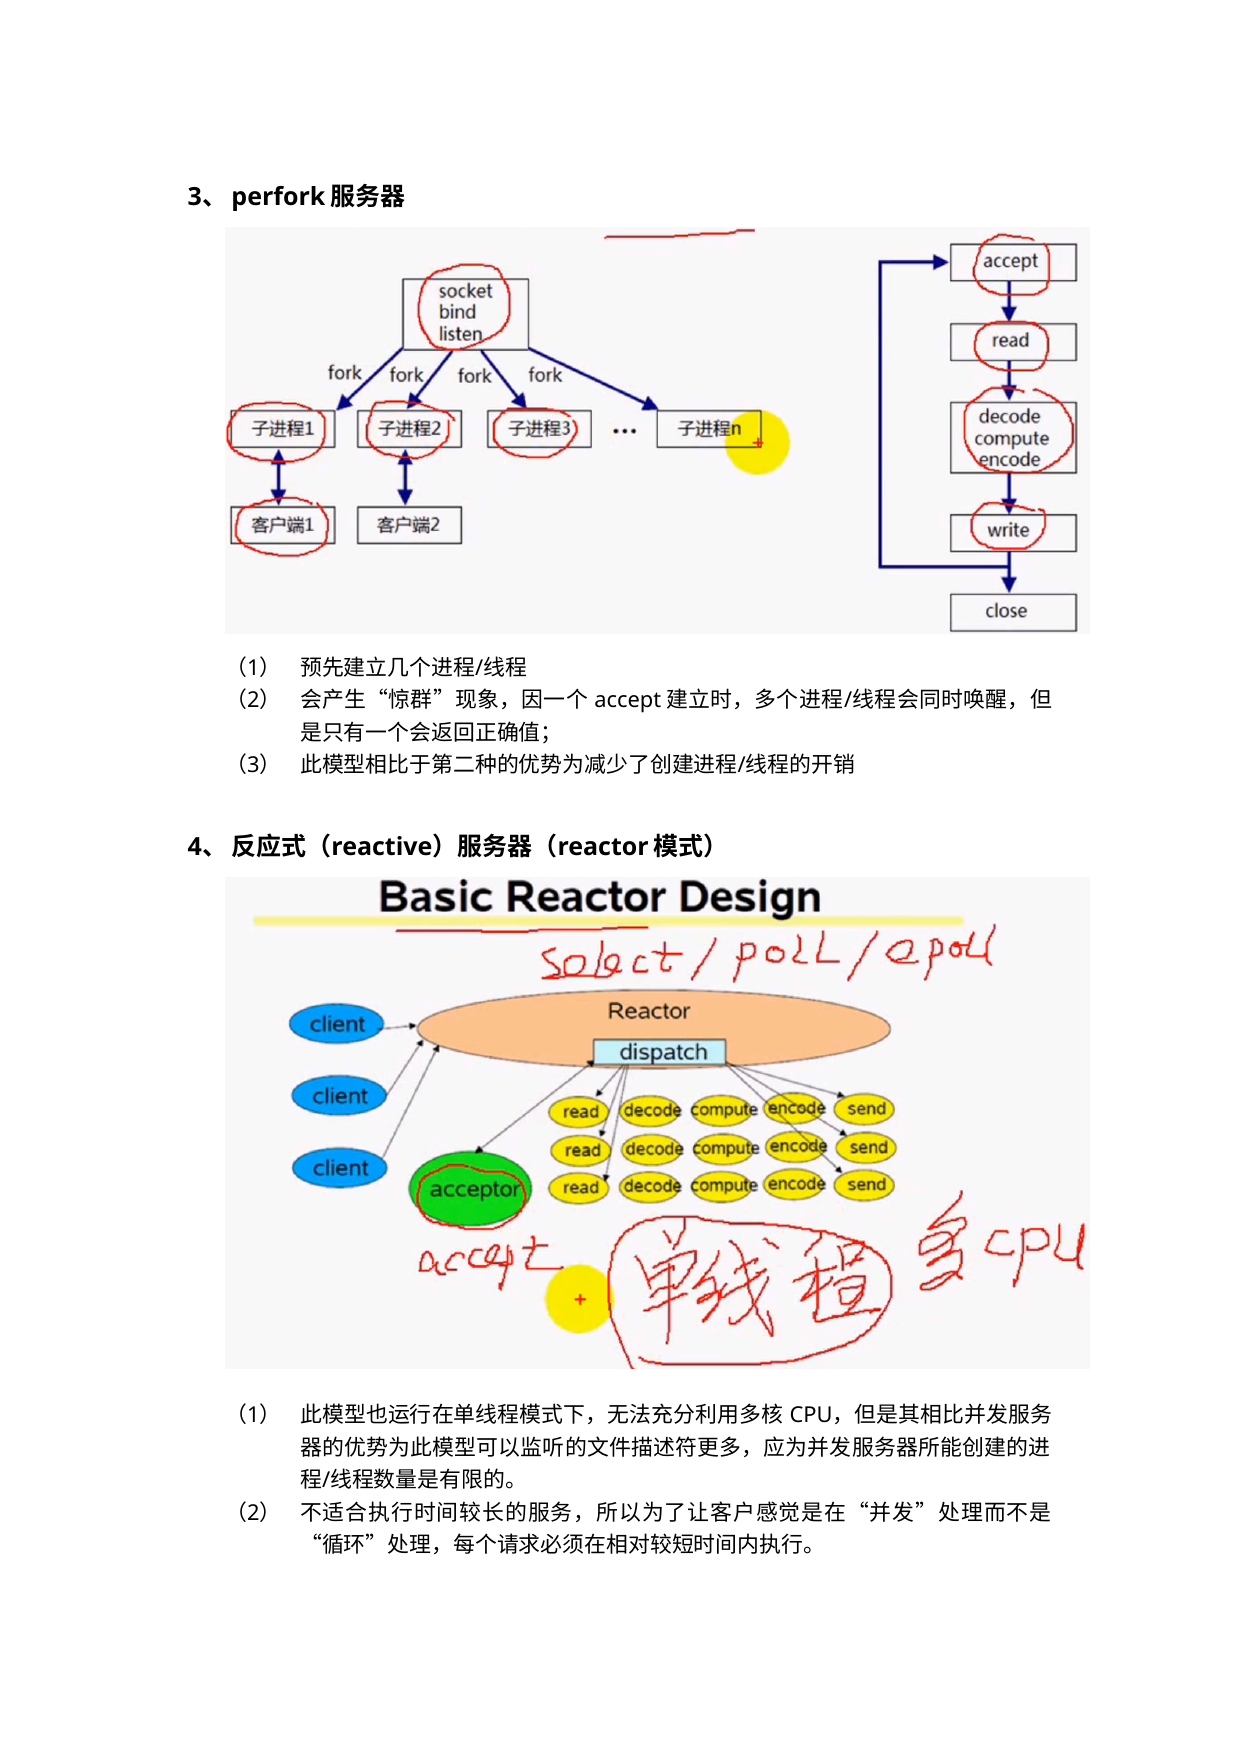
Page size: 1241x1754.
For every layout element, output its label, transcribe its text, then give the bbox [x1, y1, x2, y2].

list 此模型相比于第二种的优势为减少了创建进程/线程的开销 [225, 747, 1053, 779]
picture [225, 227, 1091, 634]
list 会产生“惊群”现象，因一个accept建立时，多个进程/线程会同时唤醒，但是只有一个会返回正确值； [225, 682, 1053, 747]
list 反应式（reactive）服务器（reactor模式） [187, 812, 1053, 877]
list 此模型也运行在单线程模式下，无法充分利用多核CPU，但是其相比并发服务器的优势为此模型可以监听的文件描述符更多，应为并发服务器所能创建的进程/线程数量是有限的。 [225, 1397, 1053, 1494]
list perfork服务器 [187, 162, 1053, 227]
list 预先建立几个进程/线程 [225, 649, 1053, 682]
picture [225, 877, 1091, 1369]
list 不适合执行时间较长的服务，所以为了让客户感觉是在“并发”处理而不是“循环”处理，每个请求必须在相对较短时间内执行。 [225, 1494, 1053, 1559]
